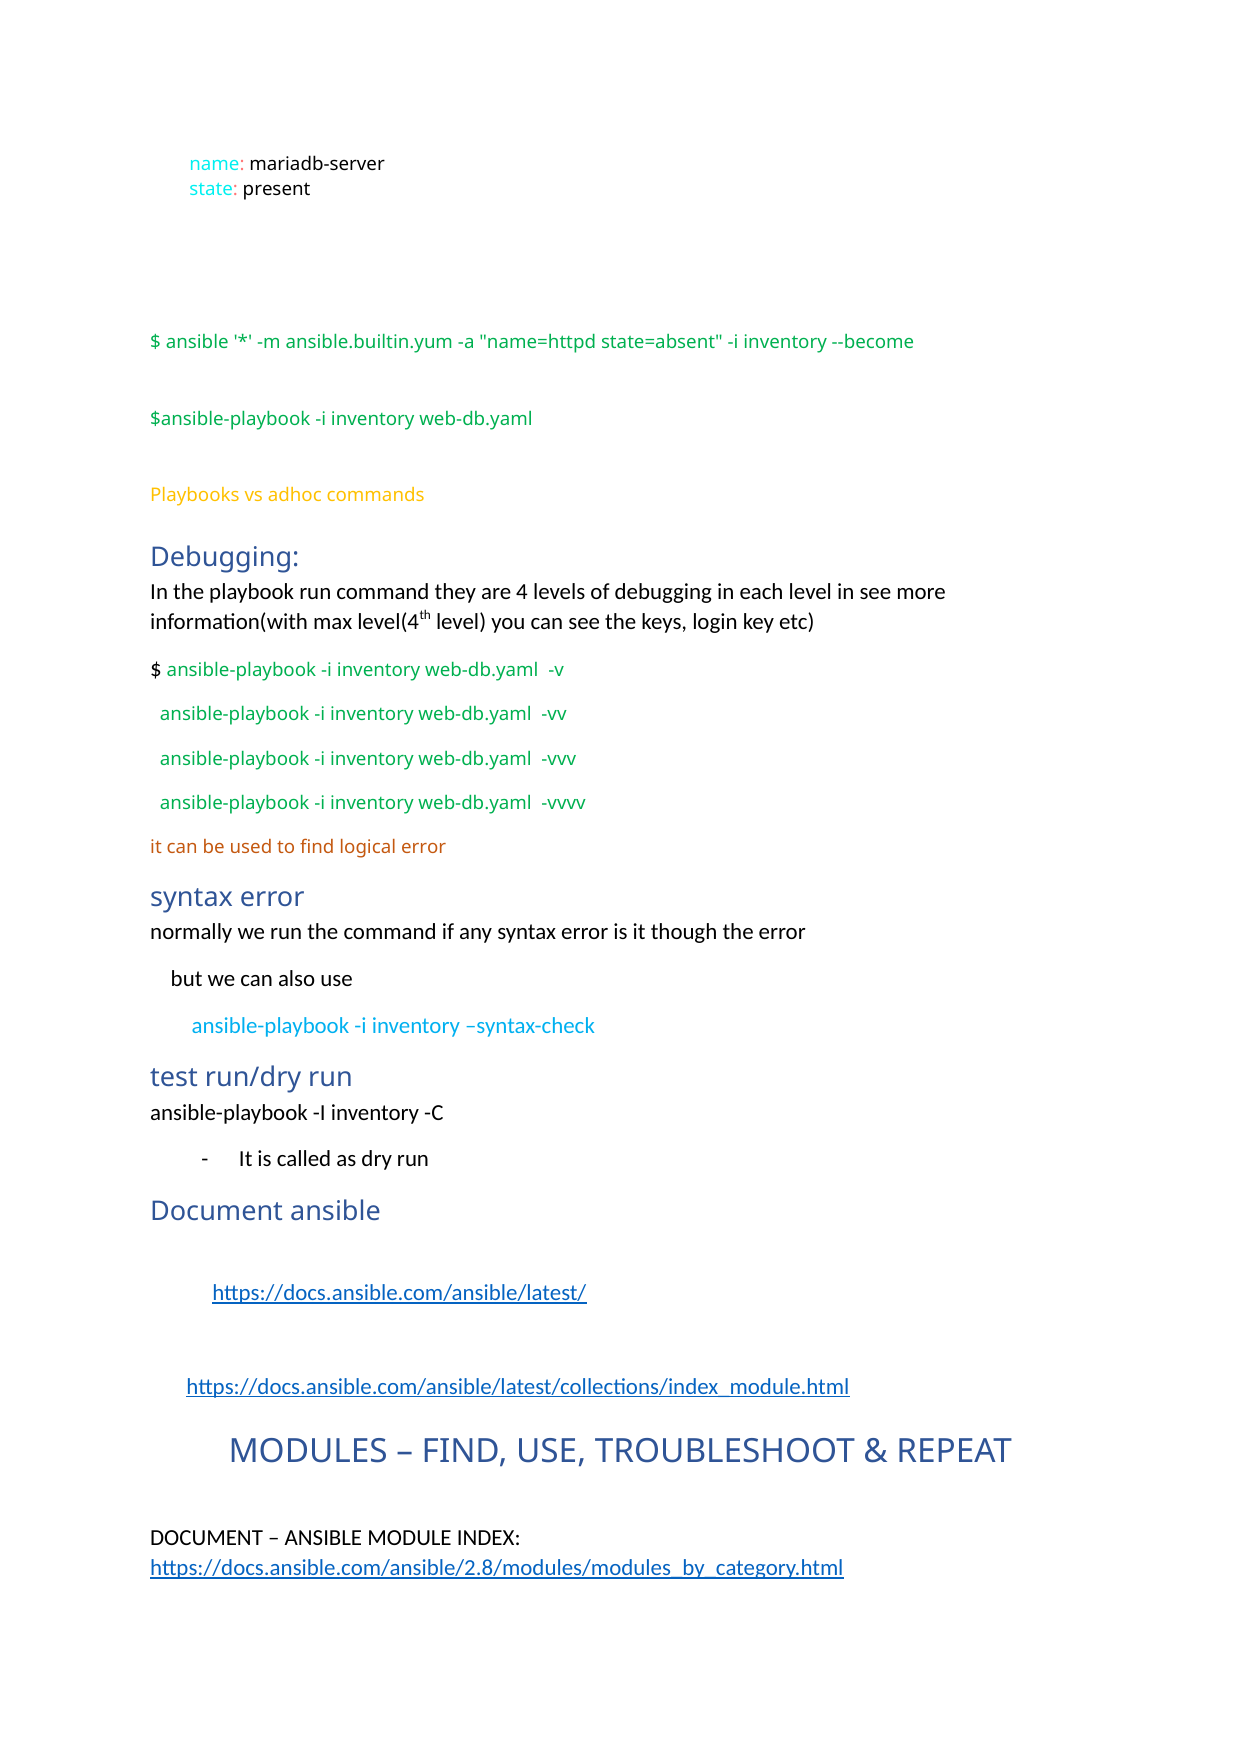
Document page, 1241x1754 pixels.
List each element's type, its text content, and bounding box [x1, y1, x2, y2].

text https://docs.ansible.com/ansible/latest/ [150, 1278, 1090, 1306]
text ansible-playbook -i inventory web-db.yaml -vvvv [150, 789, 1090, 814]
text In the playbook run command they are 4 levels of debugging in each level in see more information(with max level(4th level) you can see the keys, login key etc) [150, 577, 1090, 635]
text ansible-playbook -I inventory -C [150, 1098, 1090, 1126]
subtitle syntax error [150, 877, 1090, 914]
text it can be used to find logical error [150, 833, 1090, 859]
text state: present [150, 176, 1090, 201]
subtitle MODULES – FIND, USE, TROUBLESHOOT & REPEAT [150, 1427, 1090, 1472]
text but we can also use [150, 964, 1090, 992]
text $ ansible-playbook -i inventory web-db.yaml -v [150, 654, 1090, 682]
text https://docs.ansible.com/ansible/latest/collections/index_module.html [150, 1372, 1090, 1400]
text ansible-playbook -i inventory –syntax-check [150, 1011, 1090, 1039]
text name: mariadb-server [150, 150, 1090, 176]
text ansible-playbook -i inventory web-db.yaml -vvv [150, 745, 1090, 770]
text ansible-playbook -i inventory web-db.yaml -vv [150, 701, 1090, 726]
subtitle test run/dry run [150, 1058, 1090, 1095]
subtitle Document ansible [150, 1191, 1090, 1228]
text $ansible-playbook -i inventory web-db.yaml [150, 405, 1090, 431]
subtitle Debugging: [150, 537, 1090, 574]
list It is called as dry run [201, 1144, 1090, 1172]
text Playbooks vs adhoc commands [150, 482, 1090, 507]
text normally we run the command if any syntax error is it though the error [150, 917, 1090, 945]
text $ ansible '*' -m ansible.builtin.yum -a "name=httpd state=absent" -i inventory --become [150, 329, 1090, 354]
text DOCUMENT – ANSIBLE MODULE INDEX: https://docs.ansible.com/ansible/2.8/modules/modules_by_category.html [150, 1523, 1090, 1581]
